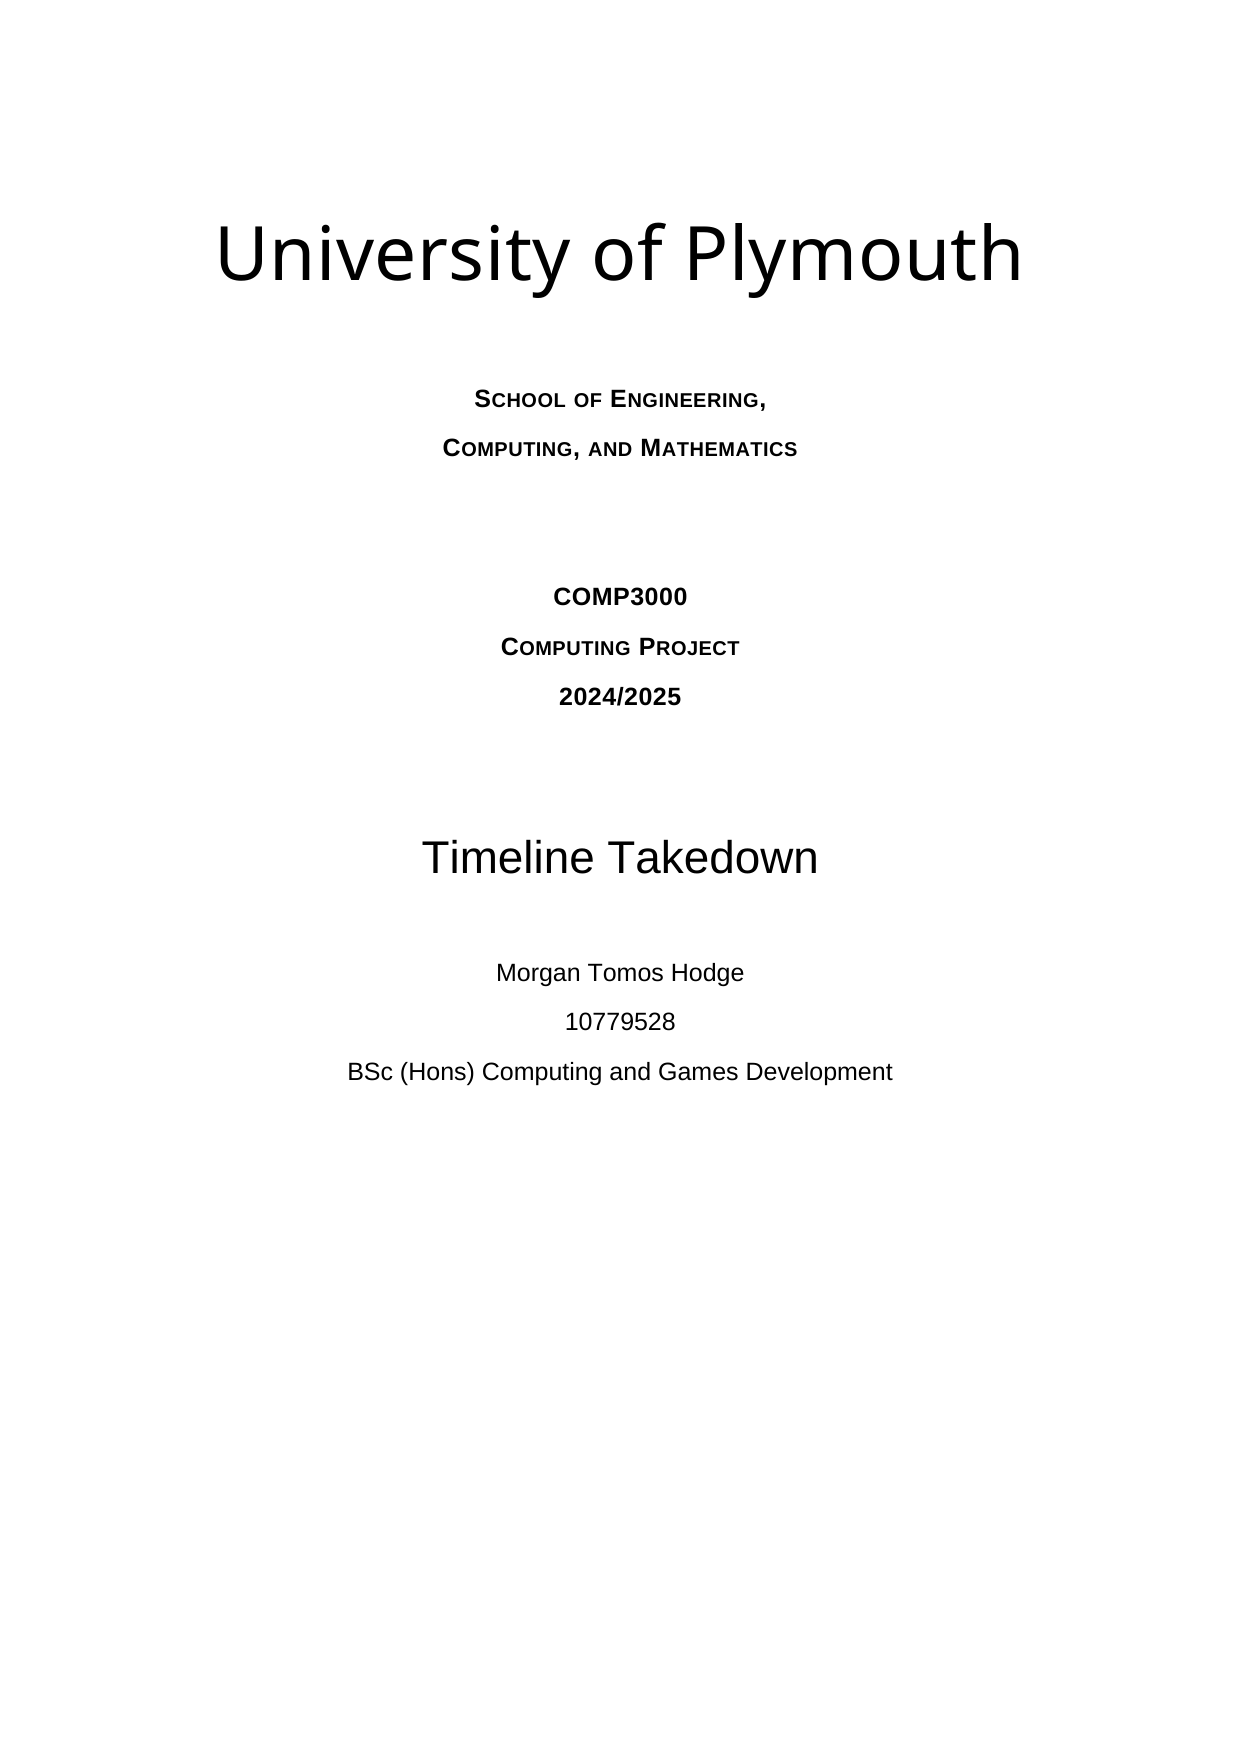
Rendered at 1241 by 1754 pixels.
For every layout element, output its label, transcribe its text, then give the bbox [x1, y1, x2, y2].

text BSc (Hons) Computing and Games Development [150, 1057, 1090, 1086]
text 10779528 [150, 1007, 1090, 1036]
text Computing, and Mathematics [150, 433, 1090, 462]
text Computing Project [150, 632, 1090, 661]
text University of Plymouth [150, 200, 1090, 302]
text Timeline Takedown [150, 831, 1090, 883]
text School of Engineering, [150, 383, 1090, 412]
text Morgan Tomos Hodge [150, 958, 1090, 986]
text 2024/2025 [150, 682, 1090, 710]
text COMP3000 [150, 582, 1090, 611]
